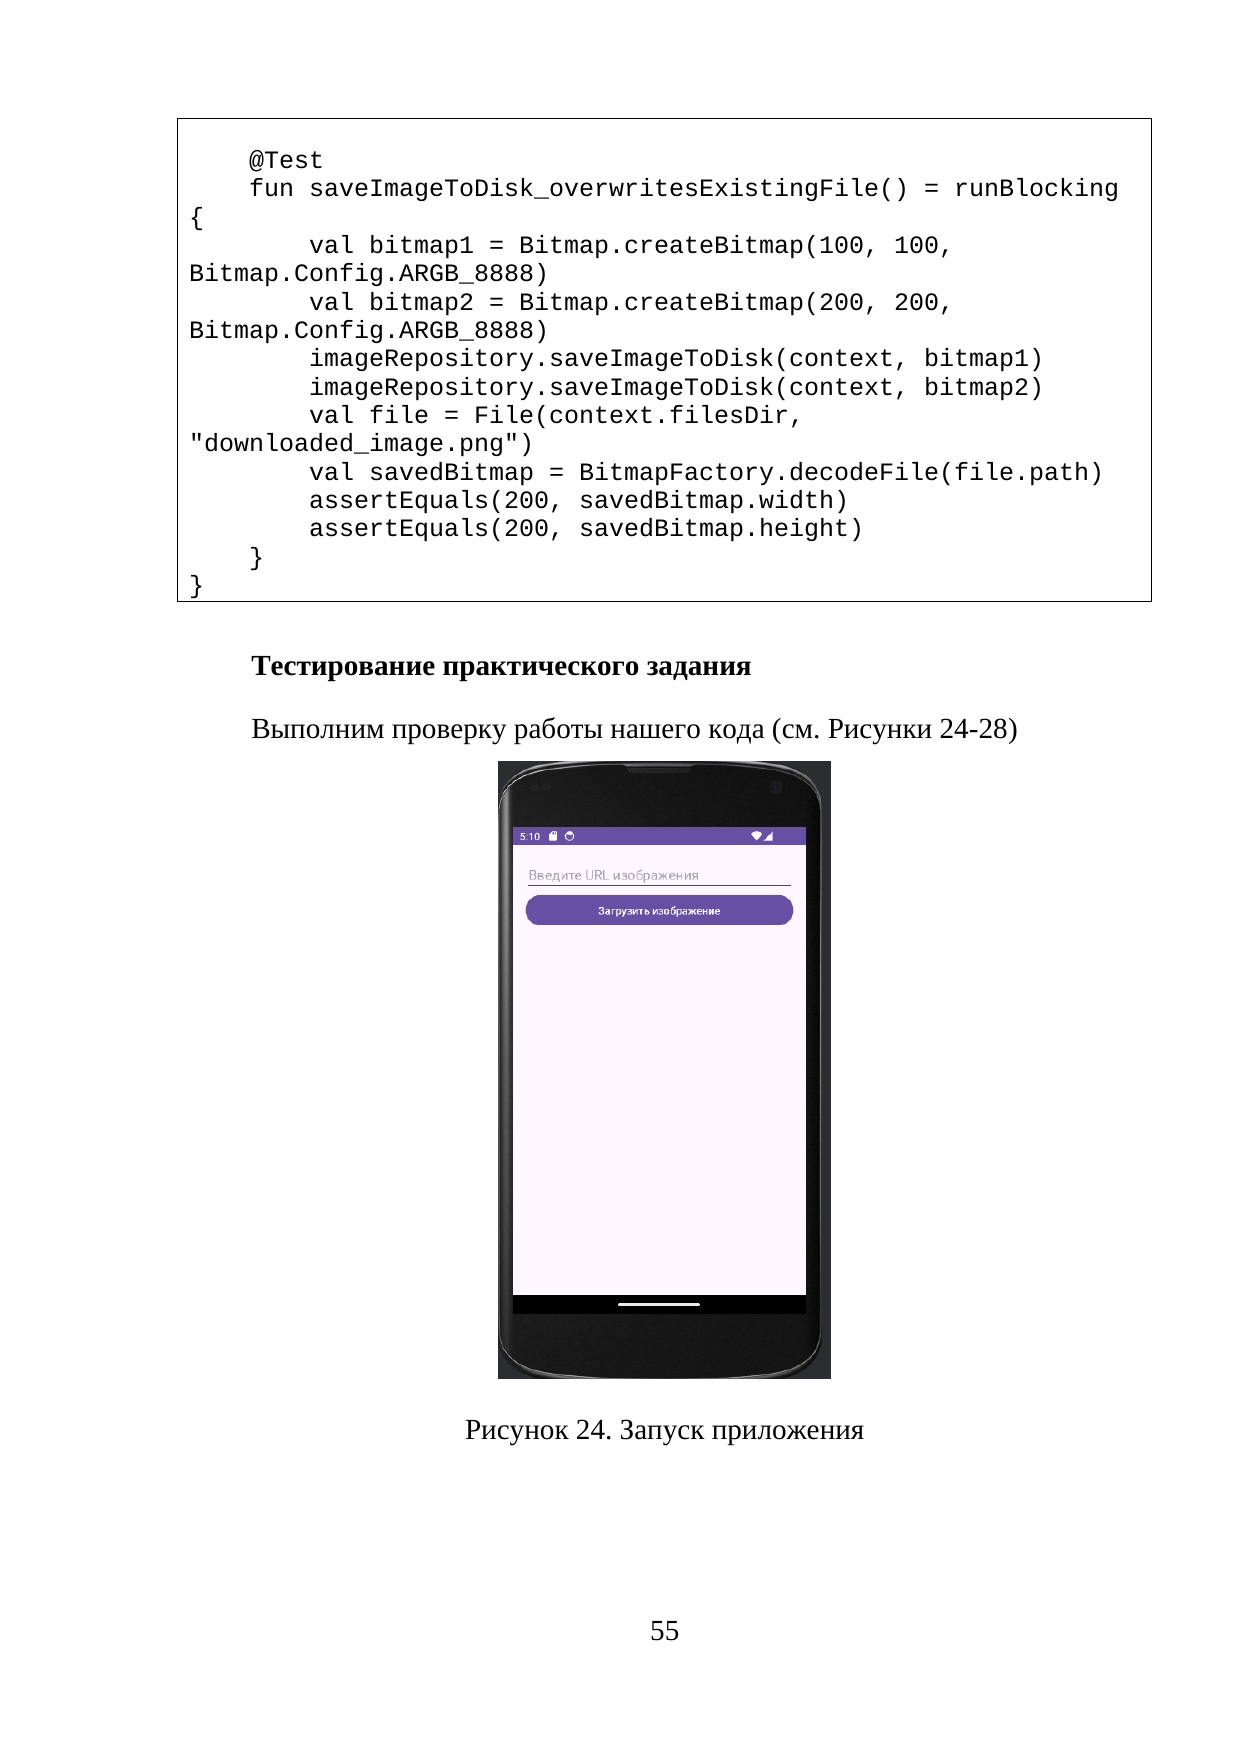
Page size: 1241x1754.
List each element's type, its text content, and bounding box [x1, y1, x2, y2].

text Рисунок 24. Запуск приложения [177, 1412, 1152, 1446]
subtitle Тестирование практического задания [177, 648, 1152, 681]
picture [498, 761, 831, 1379]
text Выполним проверку работы нашего кода (см. Рисунки 24-28) [177, 711, 1152, 744]
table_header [178, 119, 1151, 601]
